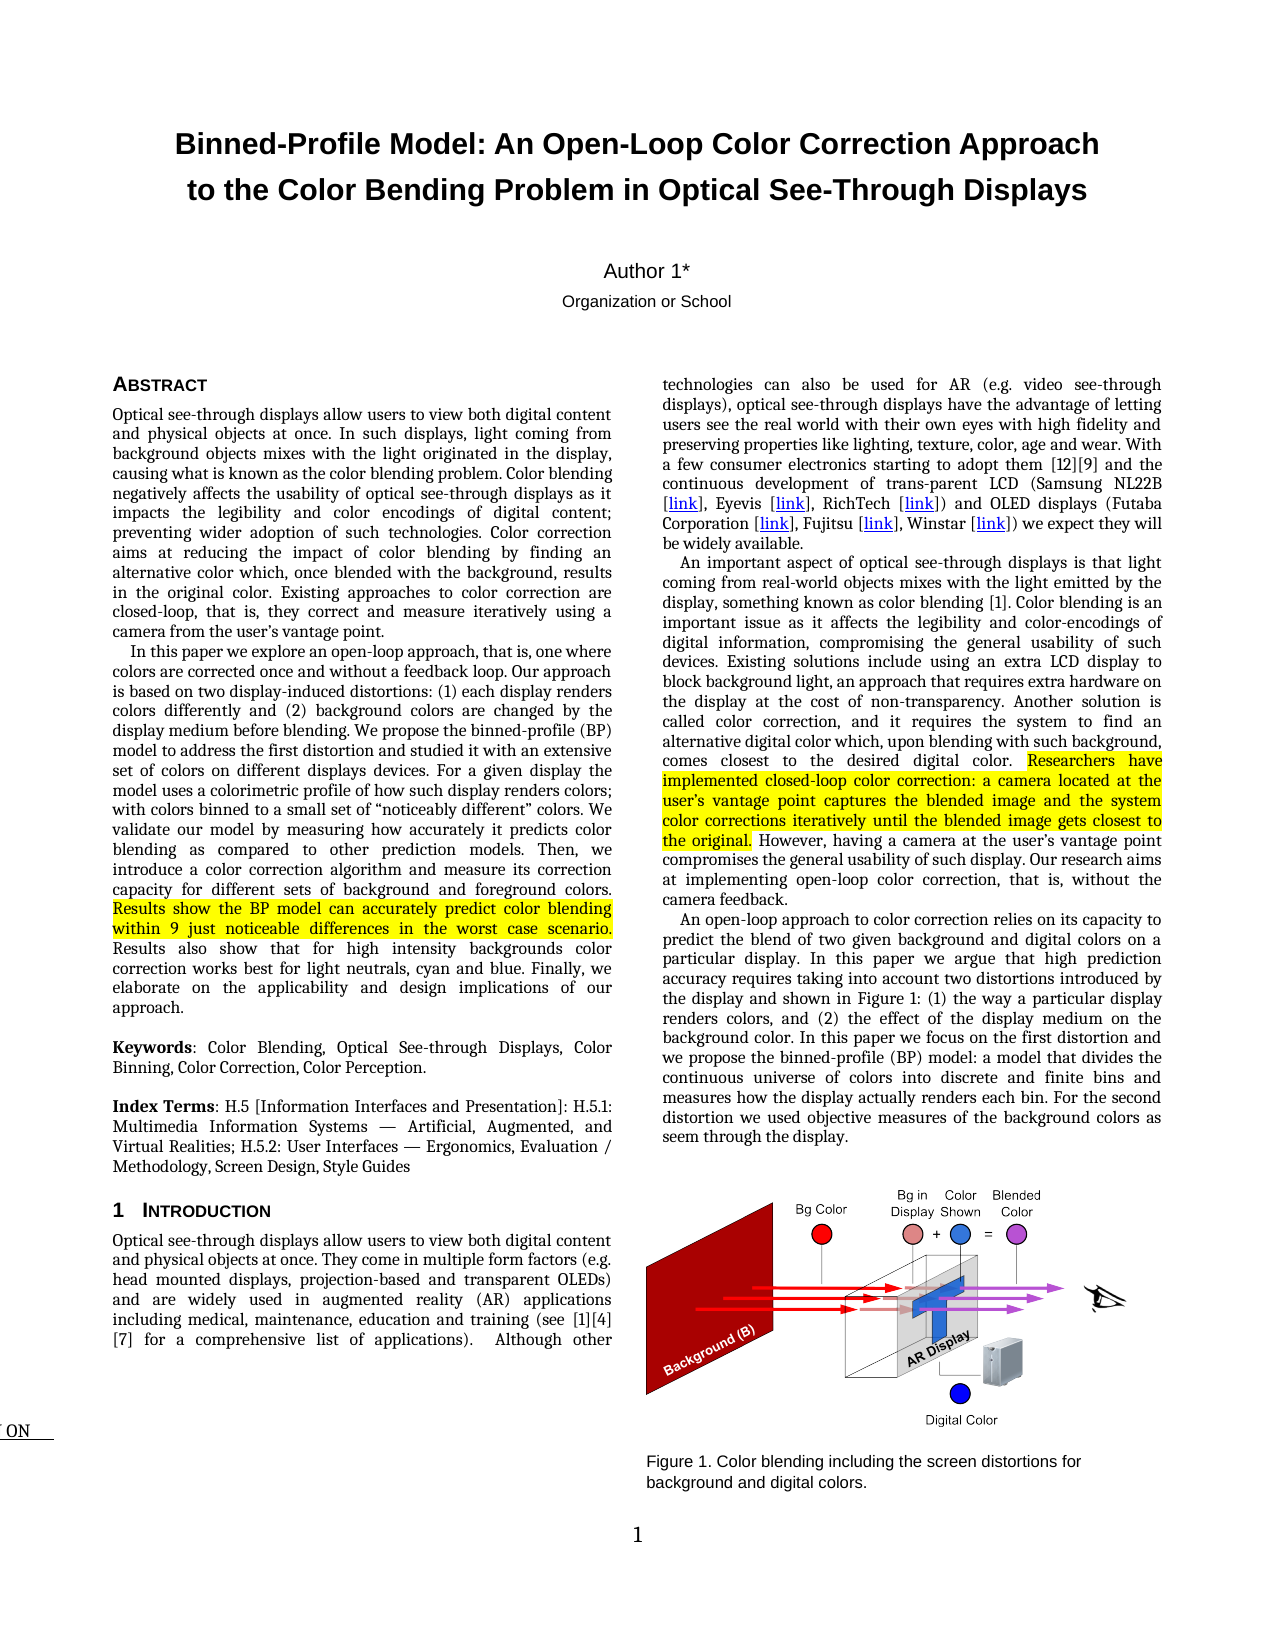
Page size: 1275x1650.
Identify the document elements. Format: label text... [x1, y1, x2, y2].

text Author 1* [112, 261, 1162, 282]
text Keywords: Color Blending, Optical See-through Displays, Color Binning, Color Correction, Color Perception. [112, 1037, 613, 1077]
text An important aspect of optical see-through displays is that light coming from real-world objects mixes with the light emitted by the display, something known as color blending [1]. Color blending is an important issue as it affects the legibility and color-encodings of digital information, compromising the general usability of such devices. Existing solutions include using an extra LCD display to block background light, an approach that requires extra hardware on the display at the cost of non-transparency. Another solution is called color correction, and it requires the system to find an alternative digital color which, upon blending with such background, comes closest to the desired digital color. Researchers have implemented closed-loop color correction: a camera located at the user’s vantage point captures the blended image and the system color corrections iteratively until the blended image gets closest to the original. However, having a camera at the user’s vantage point compromises the general usability of such display. Our research aims at implementing open-loop color correction, that is, without the camera feedback. [662, 553, 1162, 771]
list Optical see-through displays allow users to view both digital content and physical objects at once. They come in multiple form factors (e.g. head mounted displays, projection-based and transparent OLEDs) and are widely used in augmented reality (AR) applications including medical, maintenance, education and training (see [1][4][7] for a comprehensive list of applications). Although other technologies can also be used for AR (e.g. video see-through displays), optical see-through displays have the advantage of letting users see the real world with their own eyes with high fidelity and preserving properties like lighting, texture, color, age and wear. With a few consumer electronics starting to adopt them [12][9] and the continuous development of trans-parent LCD (Samsung NL22B [link], Eyevis [link], RichTech [link]) and OLED displays (Futaba Corporation [link], Fujitsu [link], Winstar [link]) we expect they will be widely available. [662, 375, 1162, 553]
title to the Color Bending Problem in Optical See-Through Displays [112, 183, 1162, 204]
text Index Terms: H.5 [Information Interfaces and Presentation]: H.5.1: Multimedia Information Systems — Artificial, Augmented, and Virtual Realities; H.5.2: User Interfaces — Ergonomics, Evaluation / Methodology, Screen Design, Style Guides [112, 1097, 613, 1176]
text An open-loop approach to color correction relies on its capacity to predict the blend of two given background and digital colors on a particular display. In this paper we argue that high prediction accuracy requires taking into account two distortions introduced by the display and shown in Figure 1: (1) the way a particular display renders colors, and (2) the effect of the display medium on the background color. In this paper we focus on the first distortion and we propose the binned-profile (BP) model: a model that divides the continuous universe of colors into discrete and finite bins and measures how the display actually renders each bin. For the second distortion we used objective measures of the background colors as seem through the display. [662, 909, 1162, 1147]
text In this paper we explore an open-loop approach, that is, one where colors are corrected once and without a feedback loop. Our approach is based on two display-induced distortions: (1) each display renders colors differently and (2) background colors are changed by the display medium before blending. We propose the binned-profile (BP) model to address the first distortion and studied it with an extensive set of colors on different displays devices. For a given display the model uses a colorimetric profile of how such display renders colors; with colors binned to a small set of “noticeably different” colors. We validate our model by measuring how accurately it predicts color blending as compared to other prediction models. Then, we introduce a color correction algorithm and measure its correction capacity for different sets of background and foreground colors. Results show the BP model can accurately predict color blending within 9 just noticeable differences in the worst case scenario. Results also show that for high intensity backgrounds color correction works best for light neutrals, cyan and blue. Finally, we elaborate on the applicability and design implications of our approach. [112, 642, 613, 926]
text Abstract [112, 375, 613, 396]
text Optical see-through displays allow users to view both digital content and physical objects at once. In such displays, light coming from background objects mixes with the light originated in the display, causing what is known as the color blending problem. Color blending negatively affects the usability of optical see-through displays as it impacts the legibility and color encodings of digital content; preventing wider adoption of such technologies. Color correction aims at reducing the impact of color blending by finding an alternative color which, once blended with the background, results in the original color. Existing approaches to color correction are closed-loop, that is, they correct and measure iteratively using a camera from the user’s vantage point. [112, 404, 613, 642]
title Binned-Profile Model: An Open-Loop Color Correction Approach [112, 137, 1162, 158]
list Optical see-through displays allow users to view both digital content and physical objects at once. They come in multiple form factors (e.g. head mounted displays, projection-based and transparent OLEDs) and are widely used in augmented reality (AR) applications including medical, maintenance, education and training (see [1][4][7] for a comprehensive list of applications). Although other technologies can also be used for AR (e.g. video see-through displays), optical see-through displays have the advantage of letting users see the real world with their own eyes with high fidelity and preserving properties like lighting, texture, color, age and wear. With a few consumer electronics starting to adopt them [12][9] and the continuous development of trans-parent LCD (Samsung NL22B [link], Eyevis [link], RichTech [link]) and OLED displays (Futaba Corporation [link], Fujitsu [link], Winstar [link]) we expect they will be widely available. [112, 1230, 613, 1349]
text Organization or School [112, 291, 1162, 311]
subtitle Introduction [112, 1201, 613, 1222]
picture [646, 1190, 1133, 1427]
